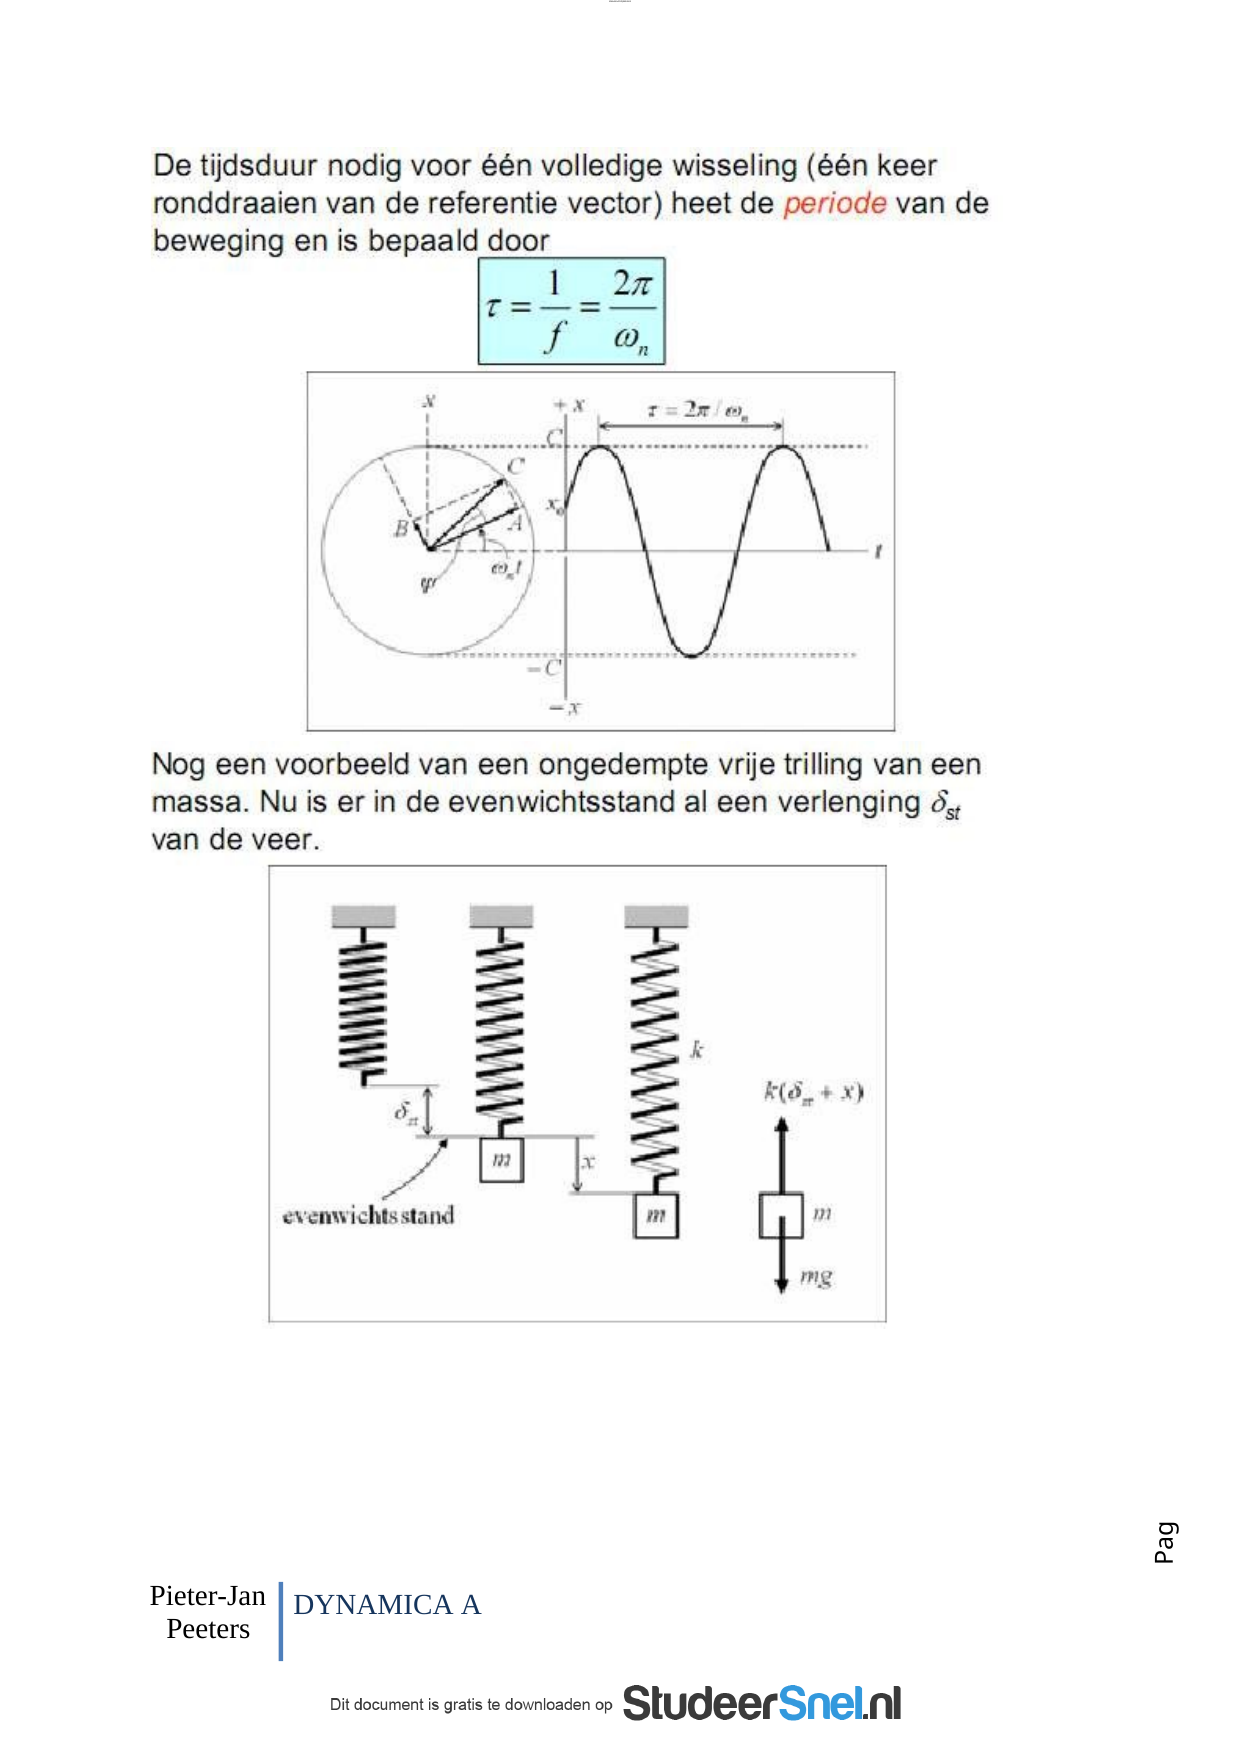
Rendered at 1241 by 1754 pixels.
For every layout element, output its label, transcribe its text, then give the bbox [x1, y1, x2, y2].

text Pieter-Jan Peeters [149, 1578, 268, 1645]
picture [150, 147, 1004, 735]
text DYNAMICA A [293, 1587, 1176, 1621]
picture [307, 1672, 933, 1733]
picture [150, 741, 987, 1329]
